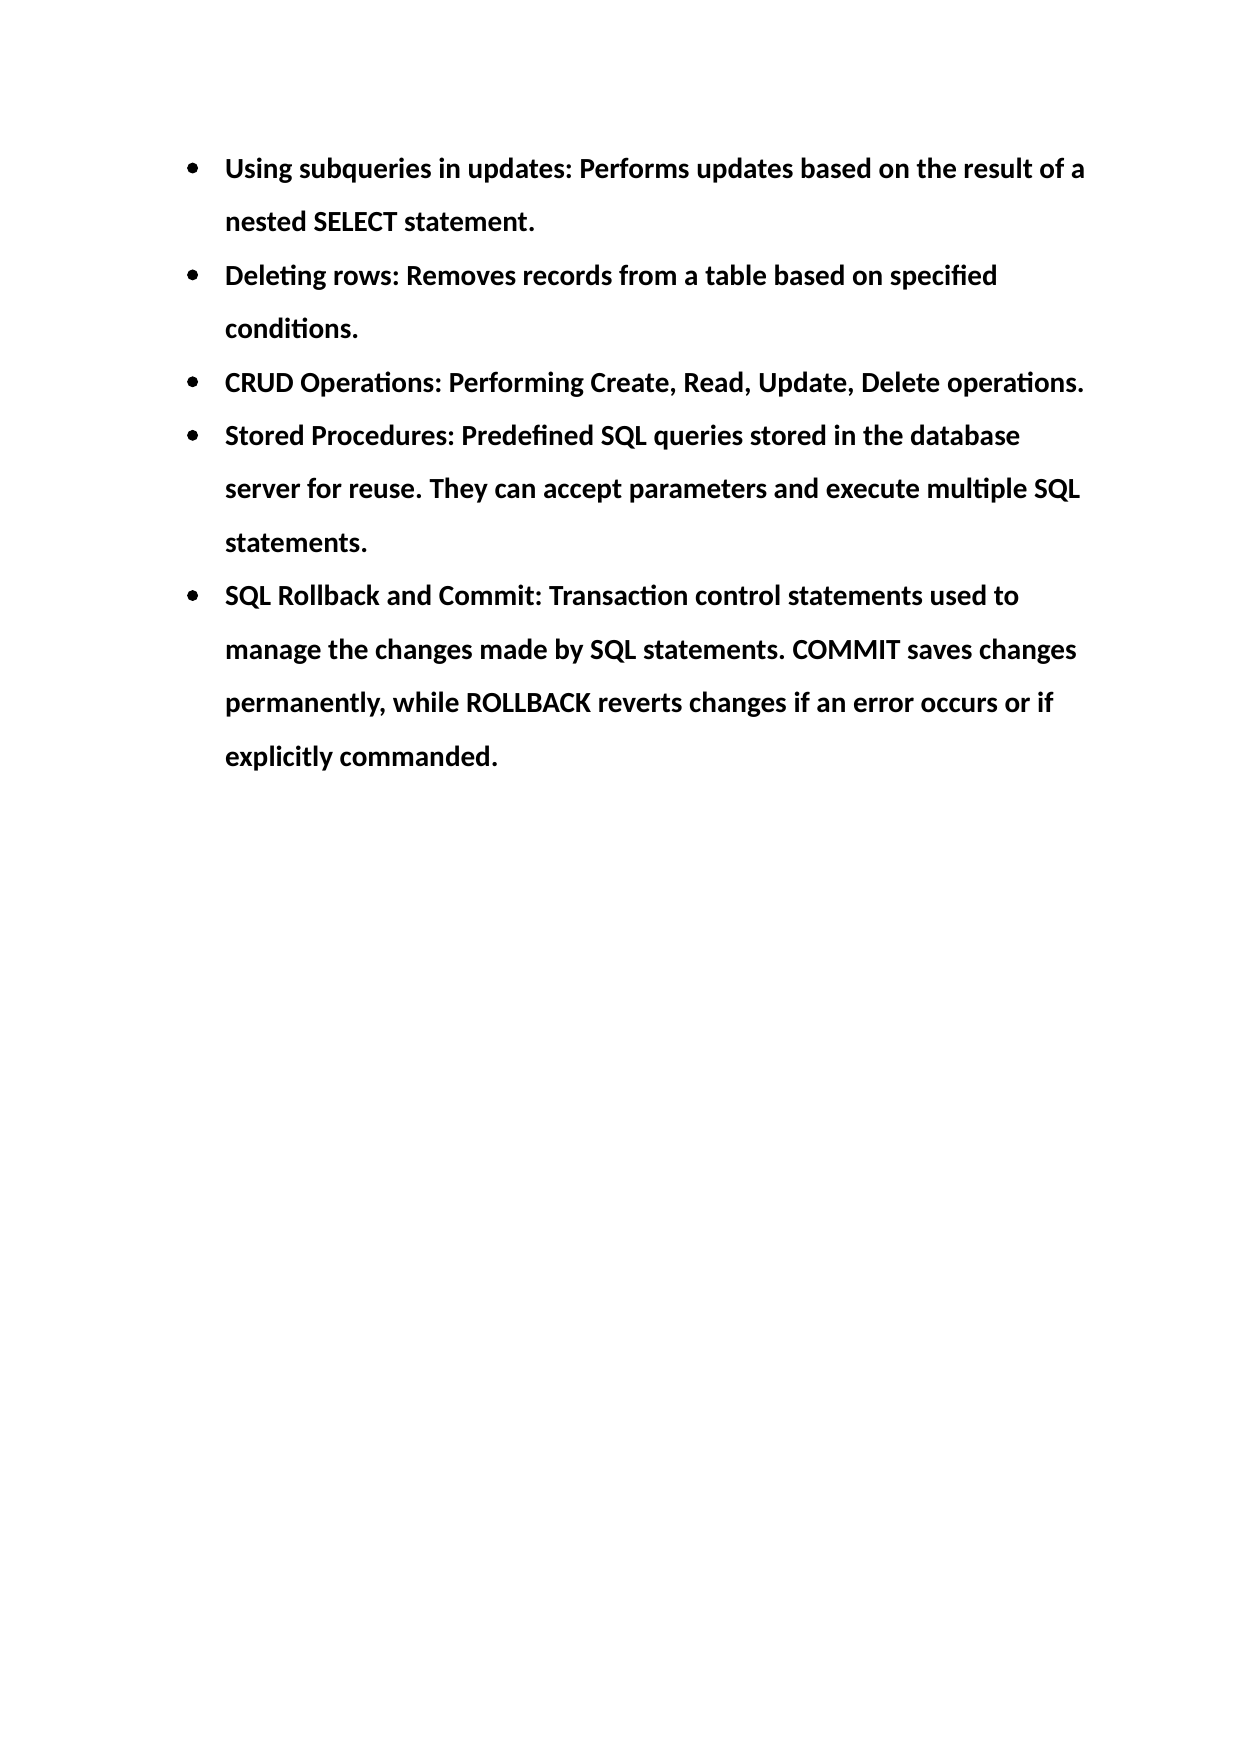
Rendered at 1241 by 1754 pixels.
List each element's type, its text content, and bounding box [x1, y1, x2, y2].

list CRUD Operations: Performing Create, Read, Update, Delete operations. [187, 364, 1090, 399]
list SQL Rollback and Commit: Transaction control statements used to manage the changes made by SQL statements. COMMIT saves changes permanently, while ROLLBACK reverts changes if an error occurs or if explicitly commanded. [187, 577, 1090, 773]
list Stored Procedures: Predefined SQL queries stored in the database server for reuse. They can accept parameters and execute multiple SQL statements. [187, 417, 1090, 560]
list Using subqueries in updates: Performs updates based on the result of a nested SELECT statement. [187, 150, 1090, 239]
list Deleting rows: Removes records from a table based on specified conditions. [187, 257, 1090, 346]
